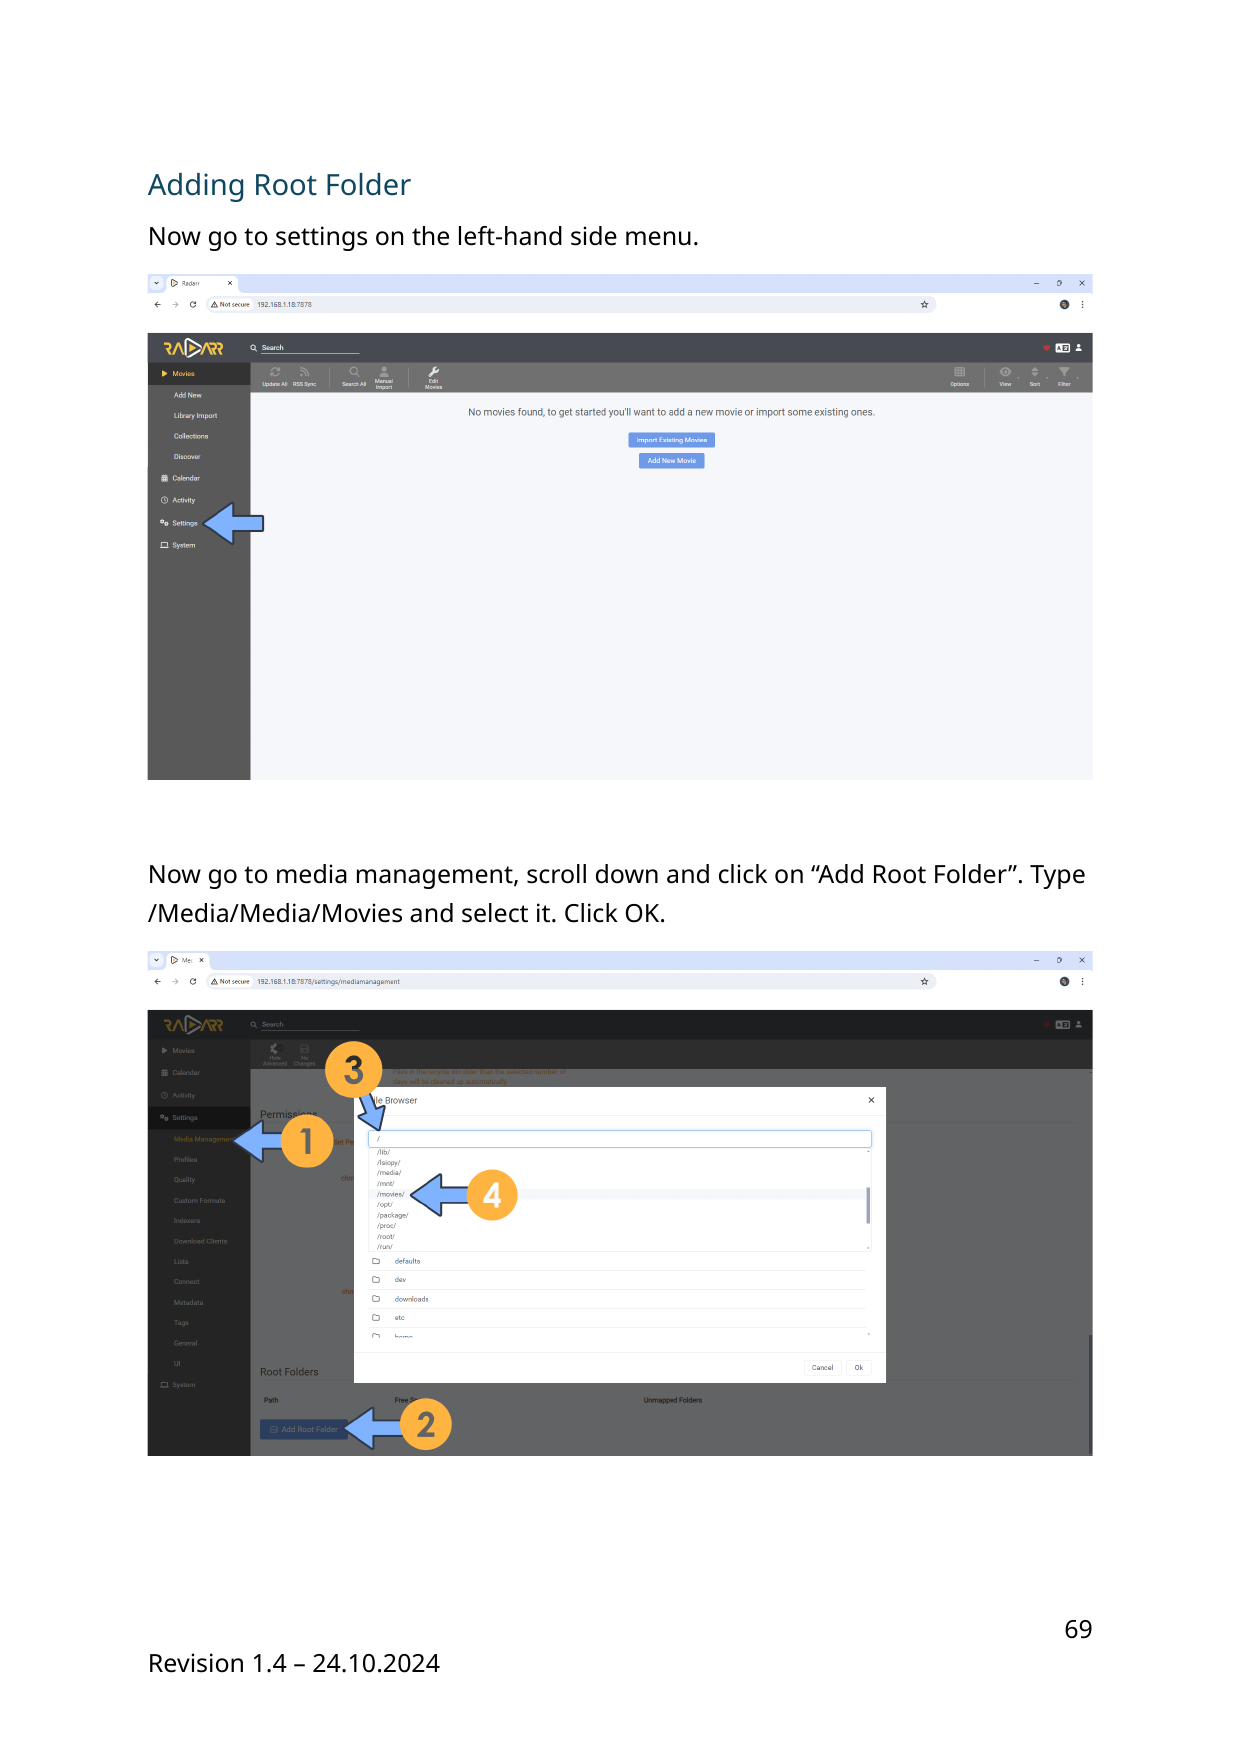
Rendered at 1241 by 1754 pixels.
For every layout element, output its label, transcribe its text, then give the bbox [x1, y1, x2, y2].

text Now go to settings on the left-hand side menu. [148, 218, 1093, 252]
subtitle Adding Root Folder [148, 164, 1093, 204]
picture [147, 274, 1093, 780]
text Now go to media management, scroll down and click on “Add Root Folder”. Type /Media/Media/Movies and select it. Click OK. [148, 857, 1093, 930]
picture [147, 951, 1093, 1456]
